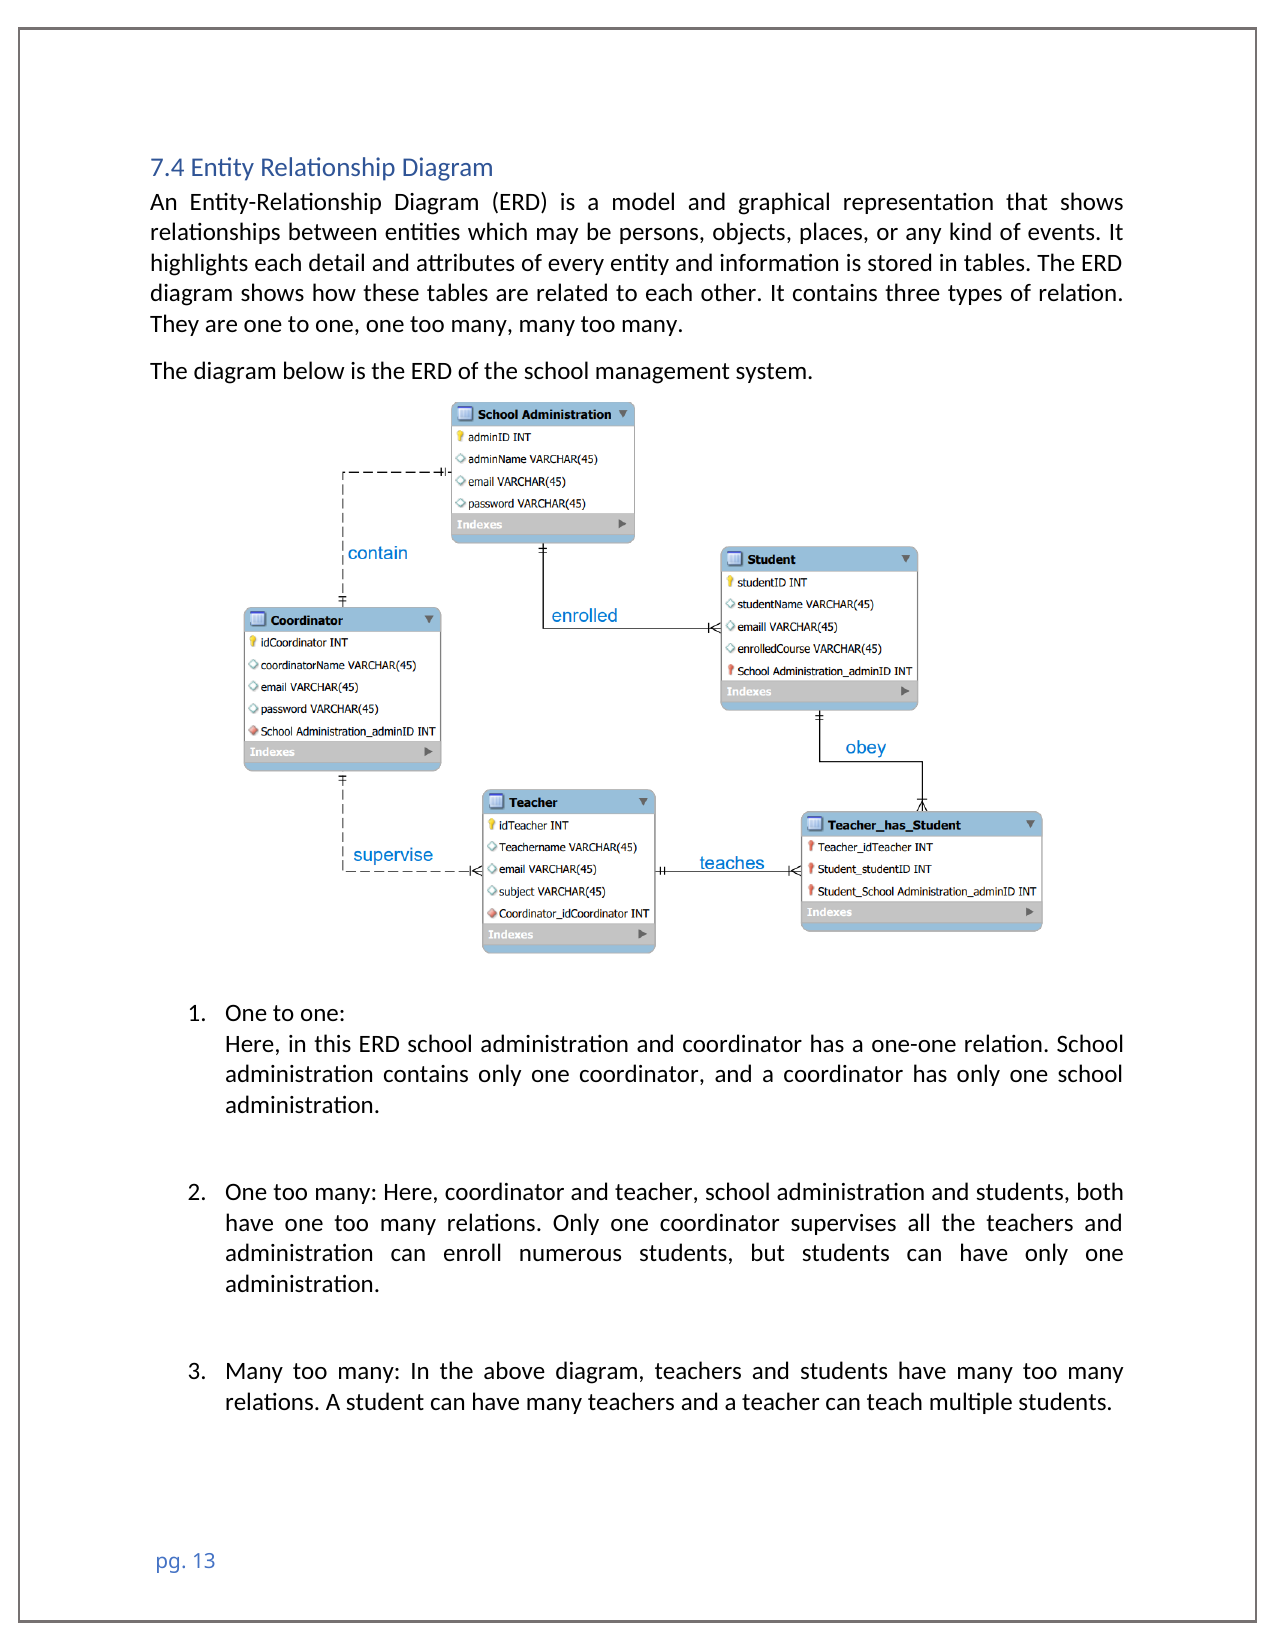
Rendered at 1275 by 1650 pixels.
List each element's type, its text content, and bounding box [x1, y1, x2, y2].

text Here, in this ERD school administration and coordinator has a one-one relation. School administration contains only one coordinator, and a coordinator has only one school administration. [225, 1028, 1125, 1119]
subtitle 7.4 Entity Relationship Diagram [150, 150, 1125, 183]
picture [150, 402, 1125, 981]
list Many too many: In the above diagram, teachers and students have many too many relations. A student can have many teachers and a teacher can teach multiple students. [187, 1355, 1125, 1416]
text An Entity-Relationship Diagram (ERD) is a model and graphical representation that shows relationships between entities which may be persons, objects, places, or any kind of events. It highlights each detail and attributes of every entity and information is stored in tables. The ERD diagram shows how these tables are related to each other. It contains three types of relation. They are one to one, one too many, many too many. [150, 186, 1125, 338]
list One to one: [187, 997, 1125, 1028]
list One too many: Here, coordinator and teacher, school administration and students, both have one too many relations. Only one coordinator supervises all the teachers and administration can enroll numerous students, but students can have only one administration. [187, 1176, 1125, 1298]
text The diagram below is the ERD of the school management system. [150, 355, 1125, 385]
